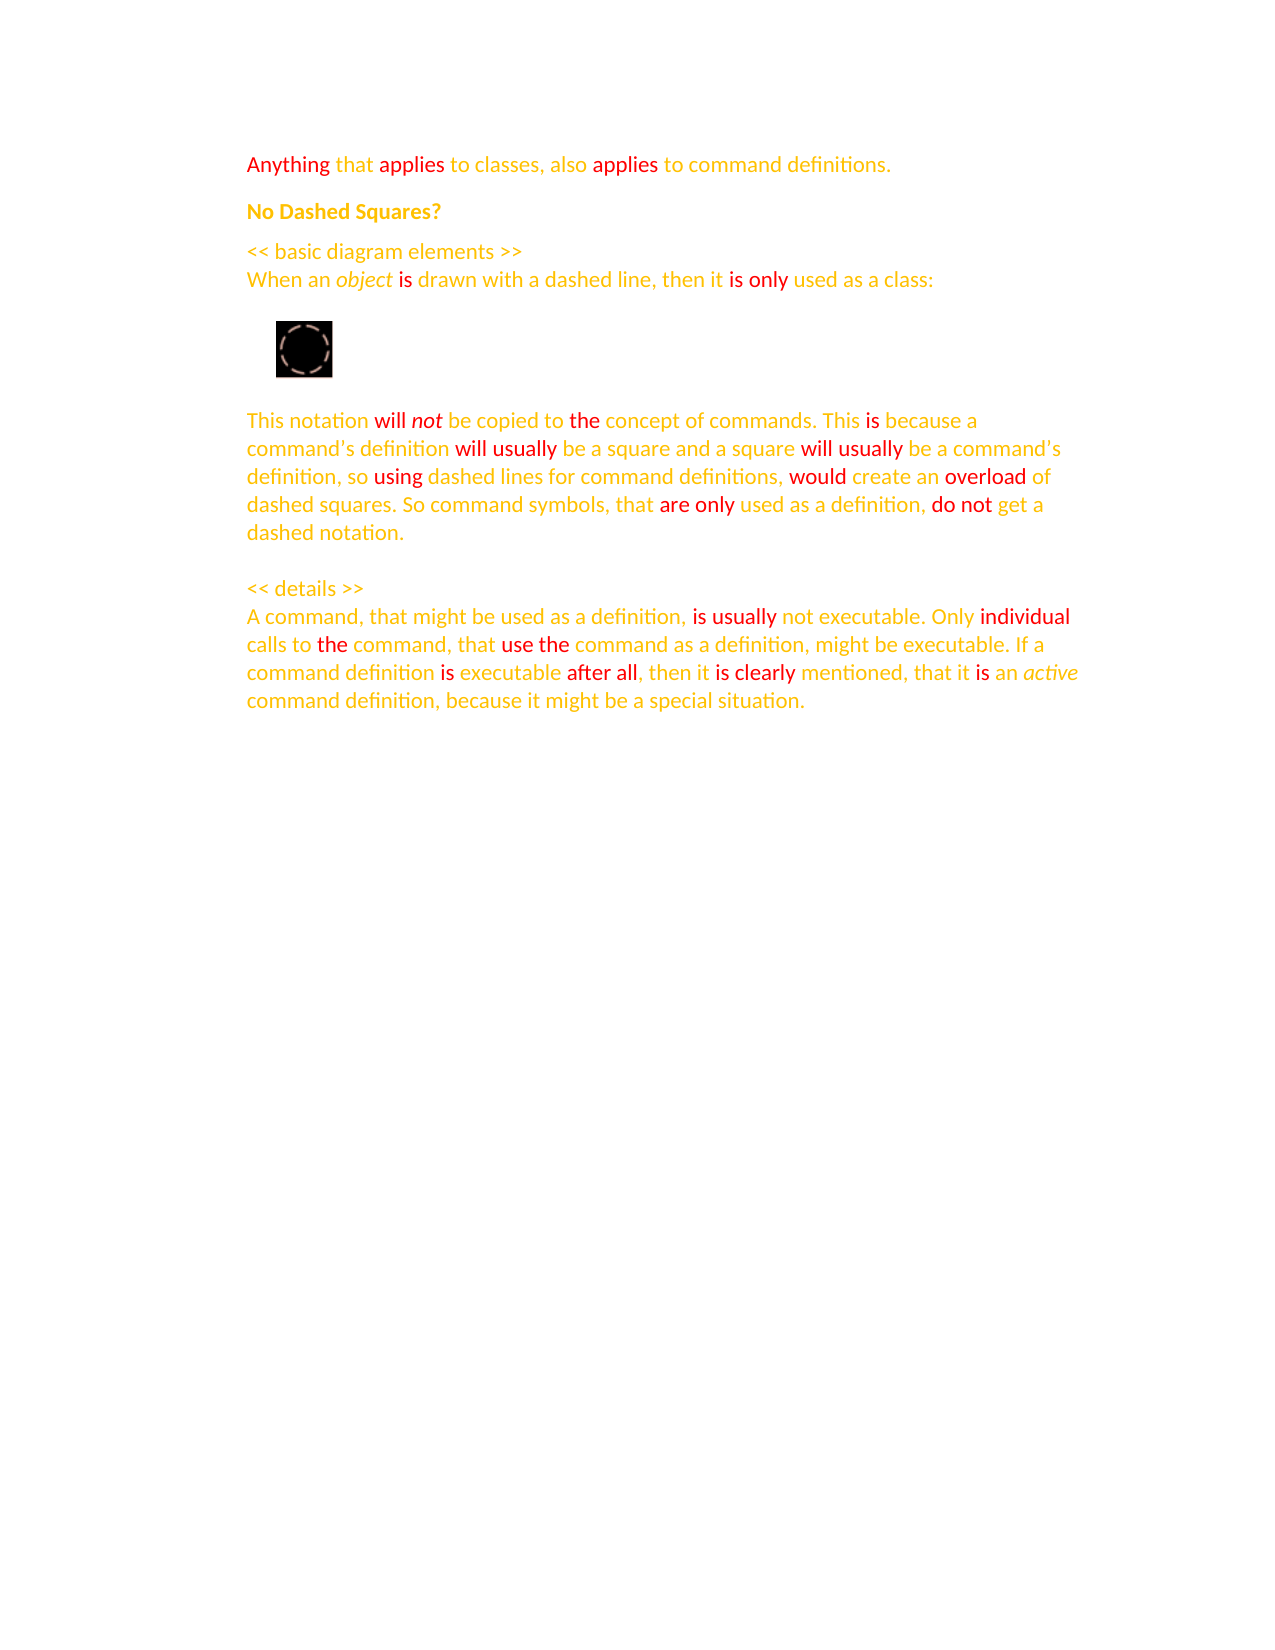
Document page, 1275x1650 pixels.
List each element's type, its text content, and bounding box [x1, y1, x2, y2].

text This notation will not be copied to the concept of commands. This is because a command’s definition will usually be a square and a square will usually be a command’s definition, so using dashed lines for command definitions, would create an overload of dashed squares. So command symbols, that are only used as a definition, do not get a dashed notation. [247, 406, 1087, 546]
subtitle No Dashed Squares? [247, 197, 1087, 225]
text A command, that might be used as a definition, is usually not executable. Only individual calls to the command, that use the command as a definition, might be executable. If a command definition is executable after all, then it is clearly mentioned, that it is an active command definition, because it might be a special situation. [247, 602, 1087, 714]
text << details >> [247, 574, 1087, 602]
text When an object is drawn with a dashed line, then it is only used as a class: [247, 265, 1087, 293]
text << basic diagram elements >> [247, 237, 1087, 265]
text Anything that applies to classes, also applies to command definitions. [247, 150, 1087, 178]
